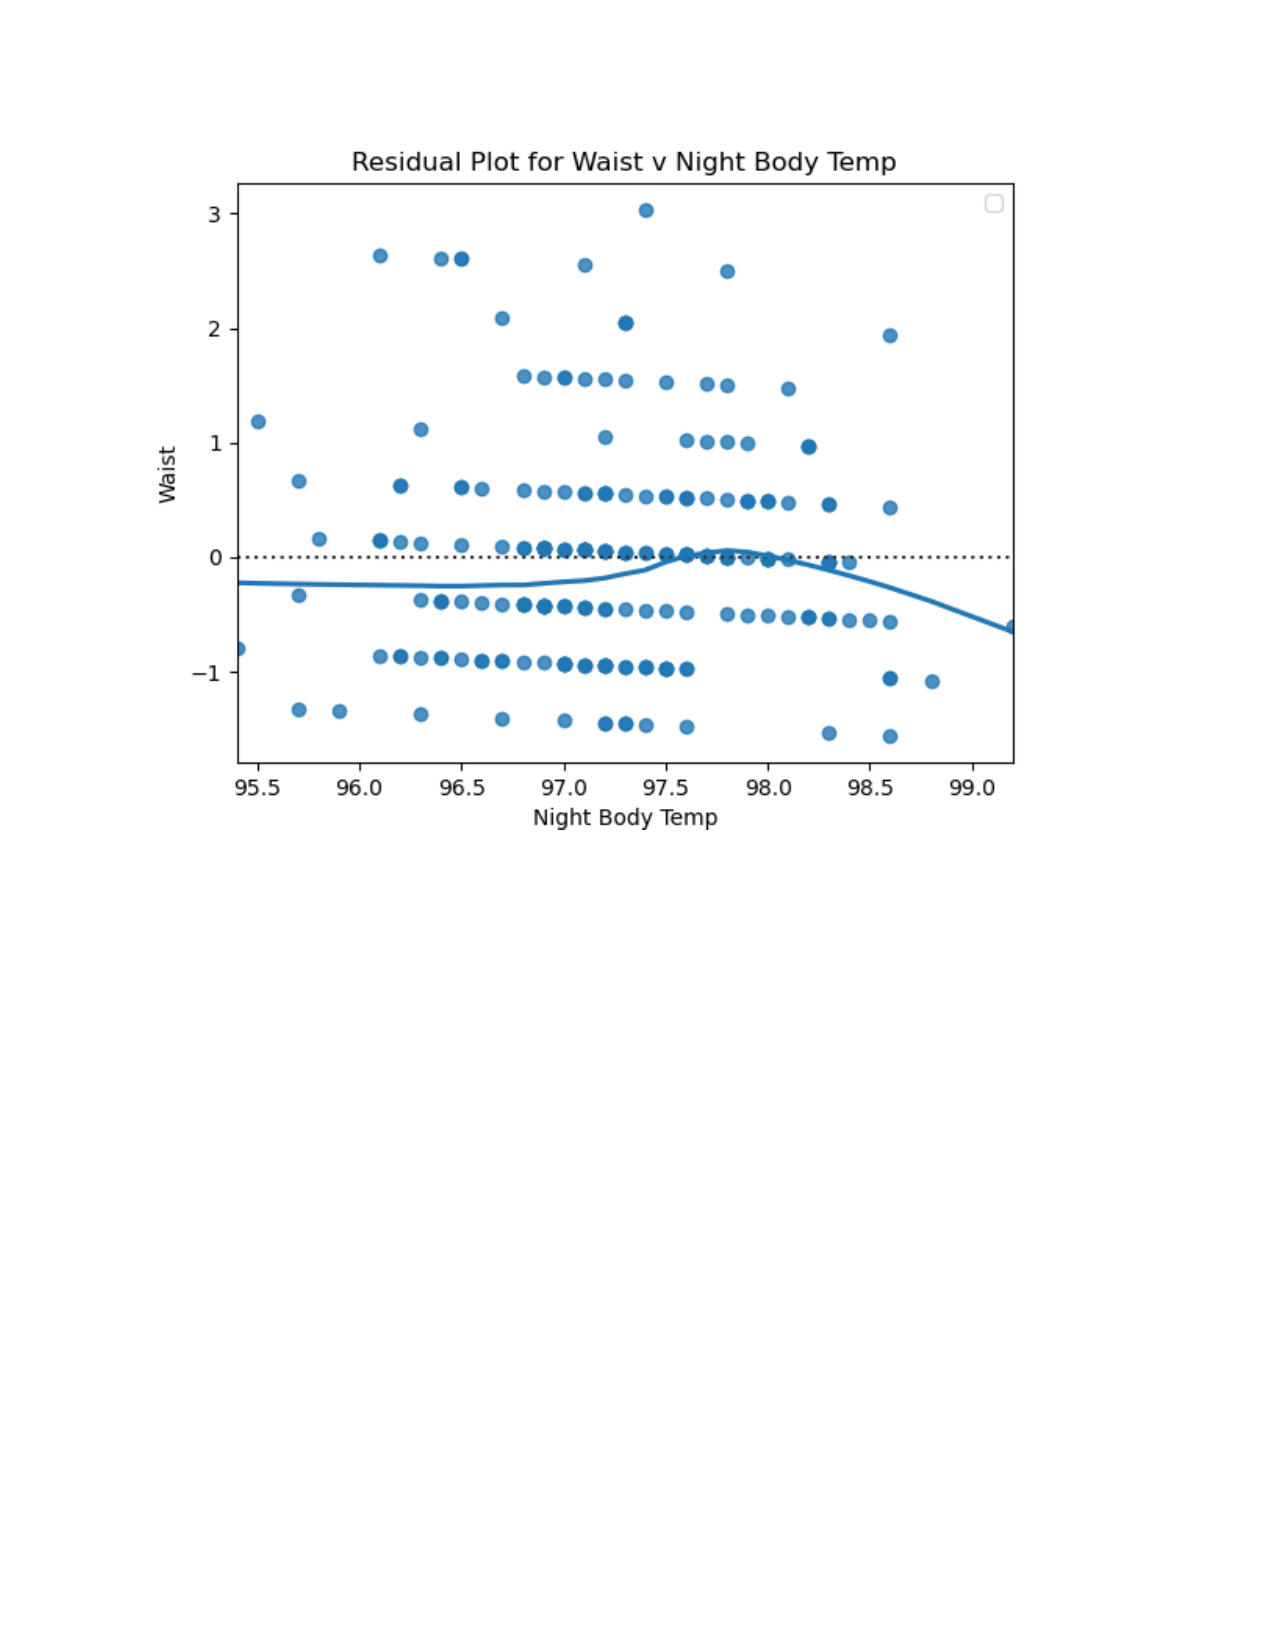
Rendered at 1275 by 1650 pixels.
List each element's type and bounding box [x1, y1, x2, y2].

picture [150, 150, 1018, 830]
